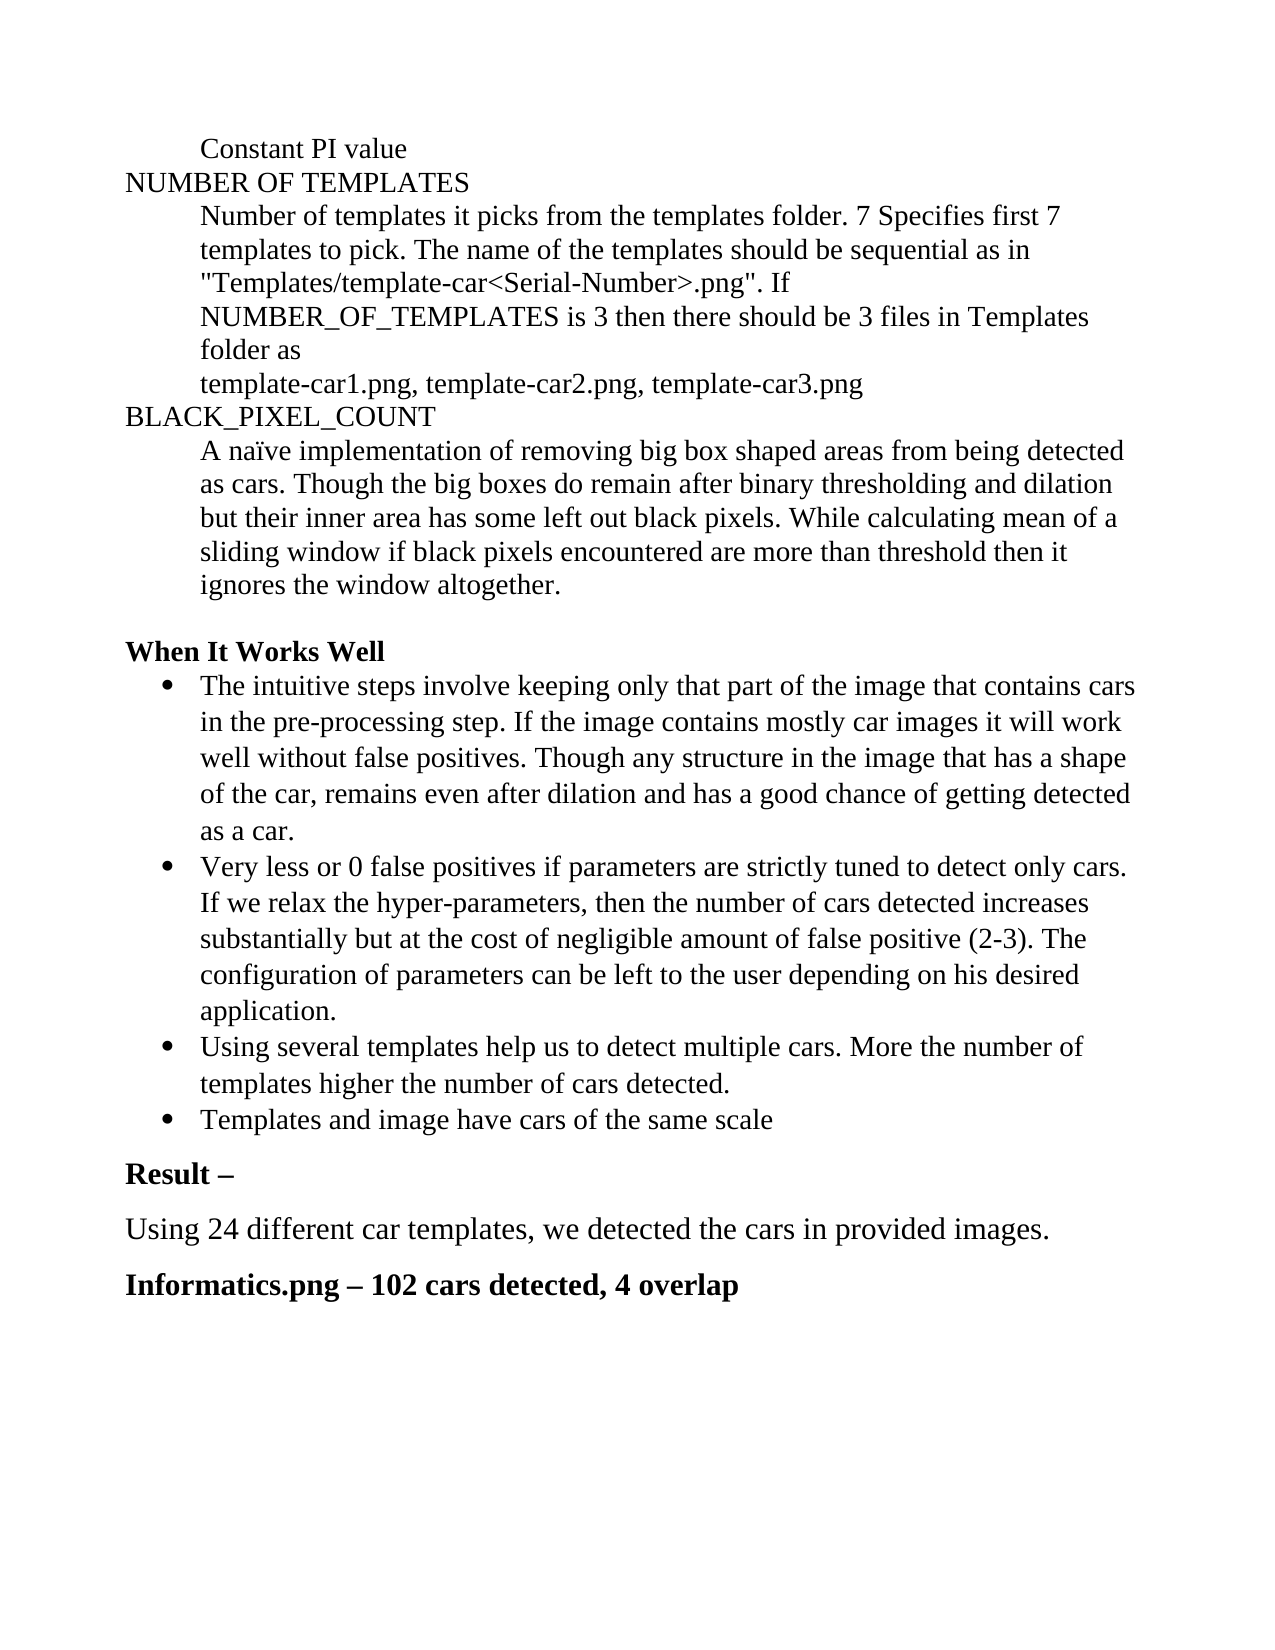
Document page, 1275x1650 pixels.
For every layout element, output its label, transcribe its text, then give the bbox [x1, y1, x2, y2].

list Templates and image have cars of the same scale [162, 1102, 1137, 1136]
list Using several templates help us to detect multiple cars. More the number of templates higher the number of cars detected. [162, 1029, 1137, 1099]
text Constant PI value [125, 131, 1137, 165]
text Number of templates it picks from the templates folder. 7 Specifies first 7 templates to pick. The name of the templates should be sequential as in "Templates/template-car<Serial-Number>.png". If NUMBER_OF_TEMPLATES is 3 then there should be 3 files in Templates folder as [200, 198, 1137, 366]
text A naïve implementation of removing big box shaped areas from being detected as cars. Though the big boxes do remain after binary thresholding and dilation but their inner area has some left out black pixels. While calculating mean of a sliding window if black pixels encountered are more than threshold then it ignores the window altogether. [200, 433, 1137, 601]
list The intuitive steps involve keeping only that part of the image that contains cars in the pre-processing step. If the image contains mostly car images it will work well without false positives. Though any structure in the image that has a shape of the car, remains even after dilation and has a good chance of getting detected as a car. [162, 668, 1137, 846]
text When It Works Well [125, 634, 1137, 668]
text Using 24 different car templates, we detected the cars in provided images. [125, 1210, 1137, 1246]
list Very less or 0 false positives if parameters are strictly tuned to detect only cars. If we relax the hyper-parameters, then the number of cars detected increases substantially but at the cost of negligible amount of false positive (2-3). The configuration of parameters can be left to the user depending on his desired application. [162, 849, 1137, 1027]
text Result – [125, 1155, 1137, 1191]
text NUMBER OF TEMPLATES [125, 165, 1137, 198]
text Informatics.png – 102 cars detected, 4 overlap [125, 1266, 1137, 1302]
text BLACK_PIXEL_COUNT [125, 399, 1137, 433]
text template-car1.png, template-car2.png, template-car3.png [125, 366, 1137, 399]
